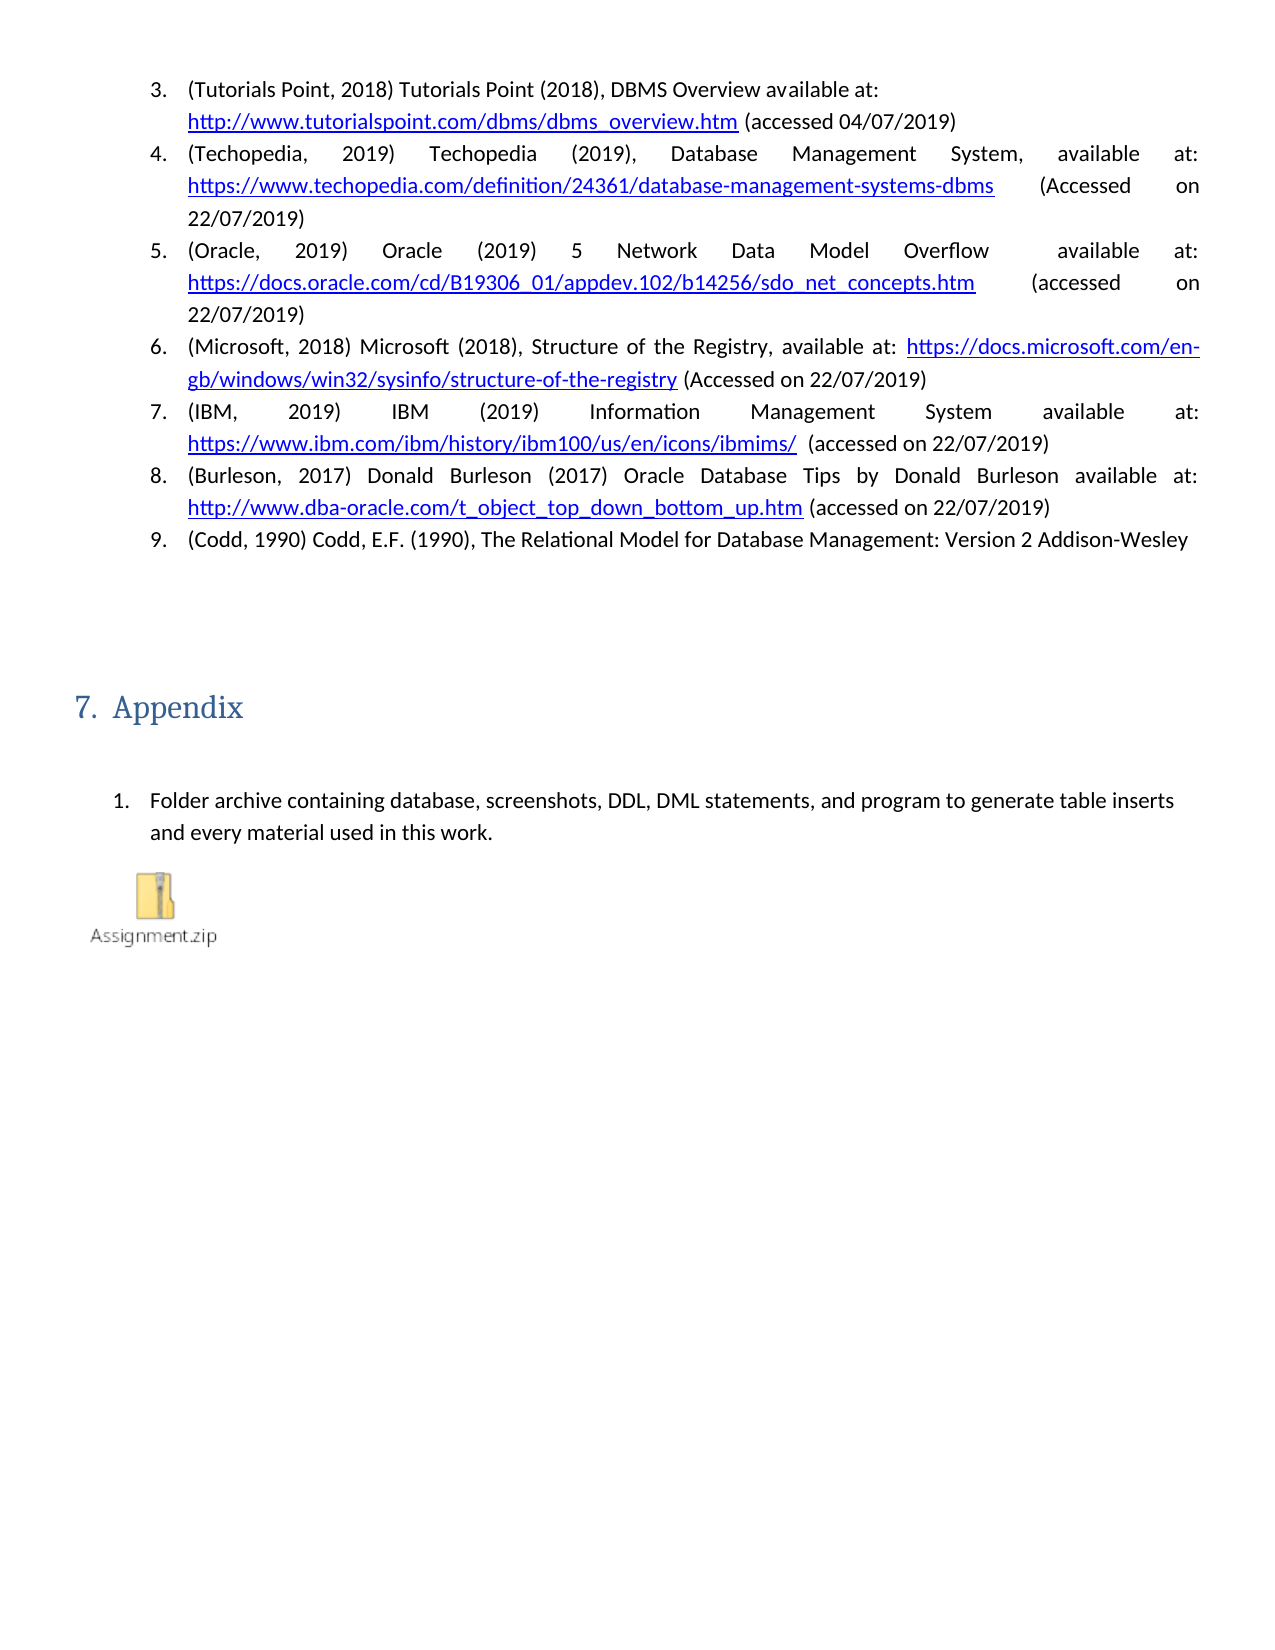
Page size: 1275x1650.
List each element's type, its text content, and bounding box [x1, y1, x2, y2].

list (Techopedia, 2019) Techopedia (2019), Database Management System, available at: https://www.techopedia.com/definition/24361/database-management-systems-dbms (Accessed on 22/07/2019) [150, 139, 1200, 232]
list (Burleson, 2017) Donald Burleson (2017) Oracle Database Tips by Donald Burleson available at: http://www.dba-oracle.com/t_object_top_down_bottom_up.htm (accessed on 22/07/2019) [150, 461, 1200, 521]
list (Oracle, 2019) Oracle (2019) 5 Network Data Model Overflow available at: https://docs.oracle.com/cd/B19306_01/appdev.102/b14256/sdo_net_concepts.htm (accessed on 22/07/2019) [150, 236, 1200, 328]
list (Codd, 1990) Codd, E.F. (1990), The Relational Model for Database Management: Version 2 Addison-Wesley [150, 526, 1200, 554]
list (Microsoft, 2018) Microsoft (2018), Structure of the Registry, available at: https://docs.microsoft.com/en-gb/windows/win32/sysinfo/structure-of-the-registry (Accessed on 22/07/2019) [150, 332, 1200, 393]
list (IBM, 2019) IBM (2019) Information Management System available at: https://www.ibm.com/ibm/history/ibm100/us/en/icons/ibmims/ (accessed on 22/07/2019) [150, 397, 1200, 457]
list (Tutorials Point, 2018) Tutorials Point (2018), DBMS Overview available at: http://www.tutorialspoint.com/dbms/dbms_overview.htm (accessed 04/07/2019) [150, 75, 1200, 135]
list Folder archive containing database, screenshots, DDL, DML statements, and program to generate table inserts and every material used in this work. [112, 786, 1200, 846]
subtitle Appendix [75, 689, 1200, 727]
